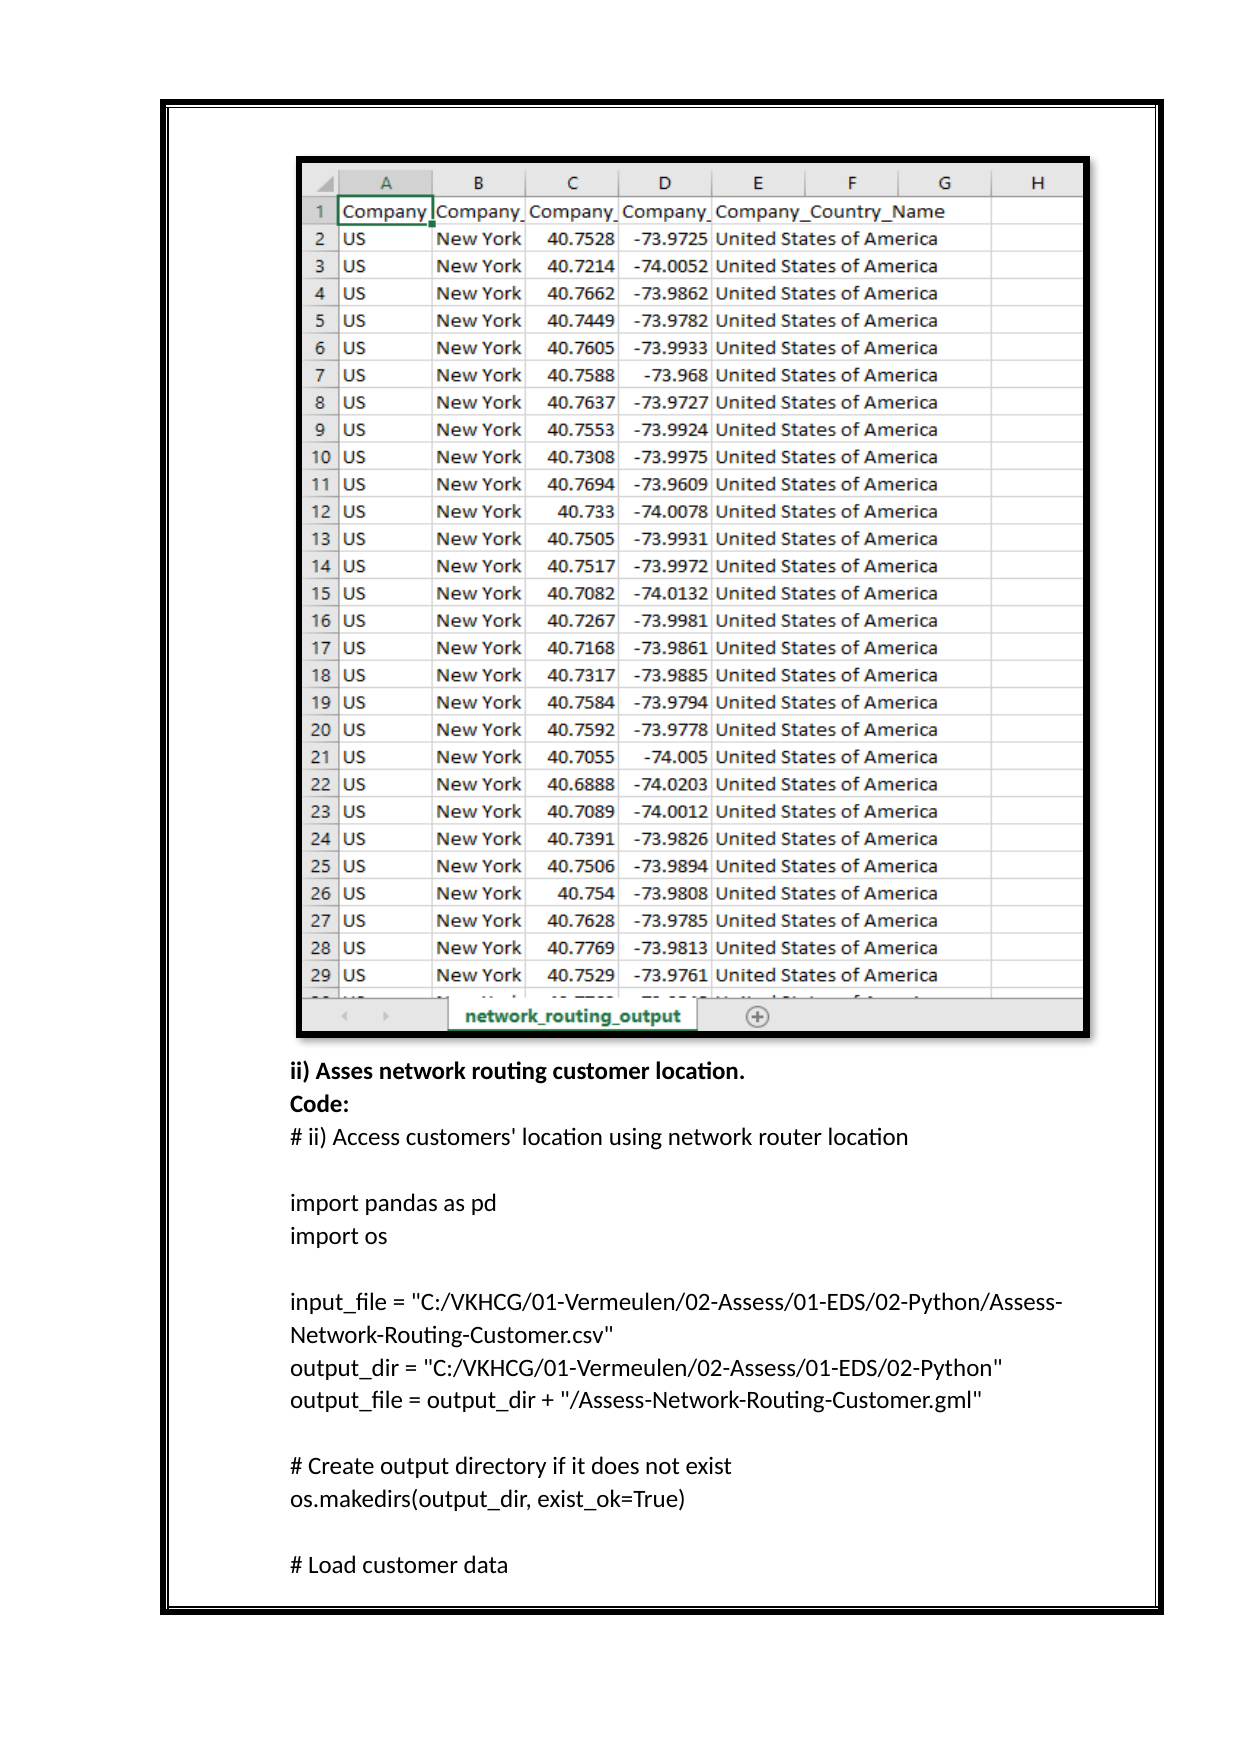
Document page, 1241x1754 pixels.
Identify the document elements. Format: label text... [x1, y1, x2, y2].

list # ii) Access customers' location using network router location [290, 1121, 1090, 1152]
list output_file = output_dir + "/Assess-Network-Routing-Customer.gml" [290, 1384, 1090, 1415]
list import pandas as pd [290, 1187, 1090, 1218]
list os.makedirs(output_dir, exist_ok=True) [290, 1483, 1090, 1514]
list # Load customer data [290, 1549, 1090, 1580]
list Code: [290, 1088, 1090, 1119]
list # Create output directory if it does not exist [290, 1450, 1090, 1481]
list import os [290, 1220, 1090, 1251]
list output_dir = "C:/VKHCG/01-Vermeulen/02-Assess/01-EDS/02-Python" [290, 1352, 1090, 1382]
picture [302, 163, 1083, 1031]
list input_file = "C:/VKHCG/01-Vermeulen/02-Assess/01-EDS/02-Python/Assess-Network-Routing-Customer.csv" [290, 1286, 1090, 1349]
list ii) Asses network routing customer location. [290, 1055, 1090, 1086]
